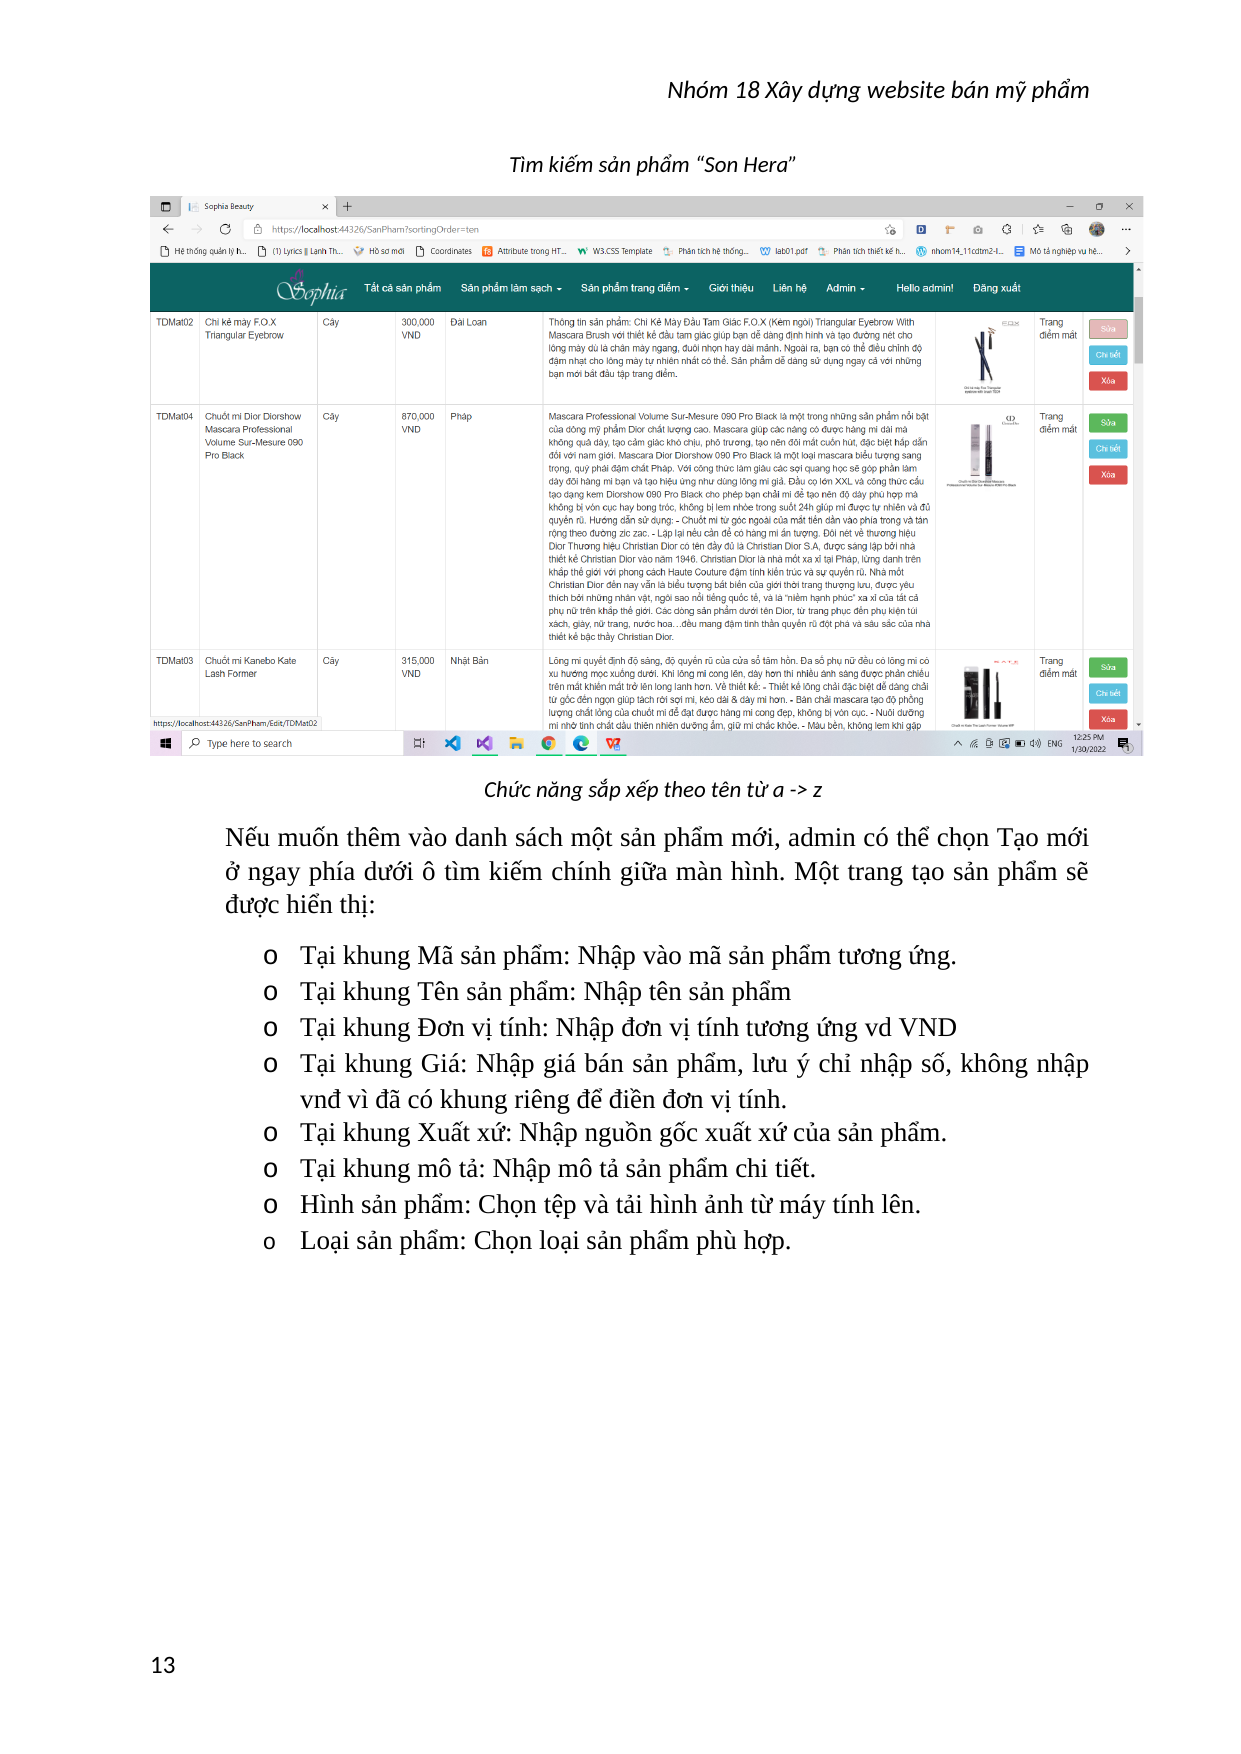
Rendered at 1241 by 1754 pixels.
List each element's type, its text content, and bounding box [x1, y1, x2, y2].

list Tại khung Giá: Nhập giá bán sản phẩm, lưu ý chỉ nhập số, không nhập vnđ vì đã có khung riêng để điền đơn vị tính. [262, 1047, 1090, 1114]
list Chức năng sắp xếp theo tên từ a -> z [219, 775, 1090, 803]
list Tìm kiếm sản phẩm “Son Hera” [219, 150, 1090, 178]
list Tại khung mô tả: Nhập mô tả sản phẩm chi tiết. [262, 1152, 1090, 1186]
picture [150, 196, 1144, 756]
list Tại khung Xuất xứ: Nhập nguồn gốc xuất xứ của sản phẩm. [262, 1116, 1090, 1150]
text Nếu muốn thêm vào danh sách một sản phẩm mới, admin có thể chọn Tạo mới ở ngay phía dưới ô tìm kiếm chính giữa màn hình. Một trang tạo sản phẩm sẽ được hiển thị: [225, 822, 1090, 920]
list Hình sản phẩm: Chọn tệp và tải hình ảnh từ máy tính lên. [262, 1188, 1090, 1222]
list Tại khung Mã sản phẩm: Nhập vào mã sản phẩm tương ứng. [262, 939, 1090, 972]
list Loại sản phẩm: Chọn loại sản phẩm phù hợp. [262, 1224, 1090, 1257]
list Tại khung Tên sản phẩm: Nhập tên sản phẩm [262, 975, 1090, 1008]
list Tại khung Đơn vị tính: Nhập đơn vị tính tương ứng vd VND [262, 1011, 1090, 1044]
